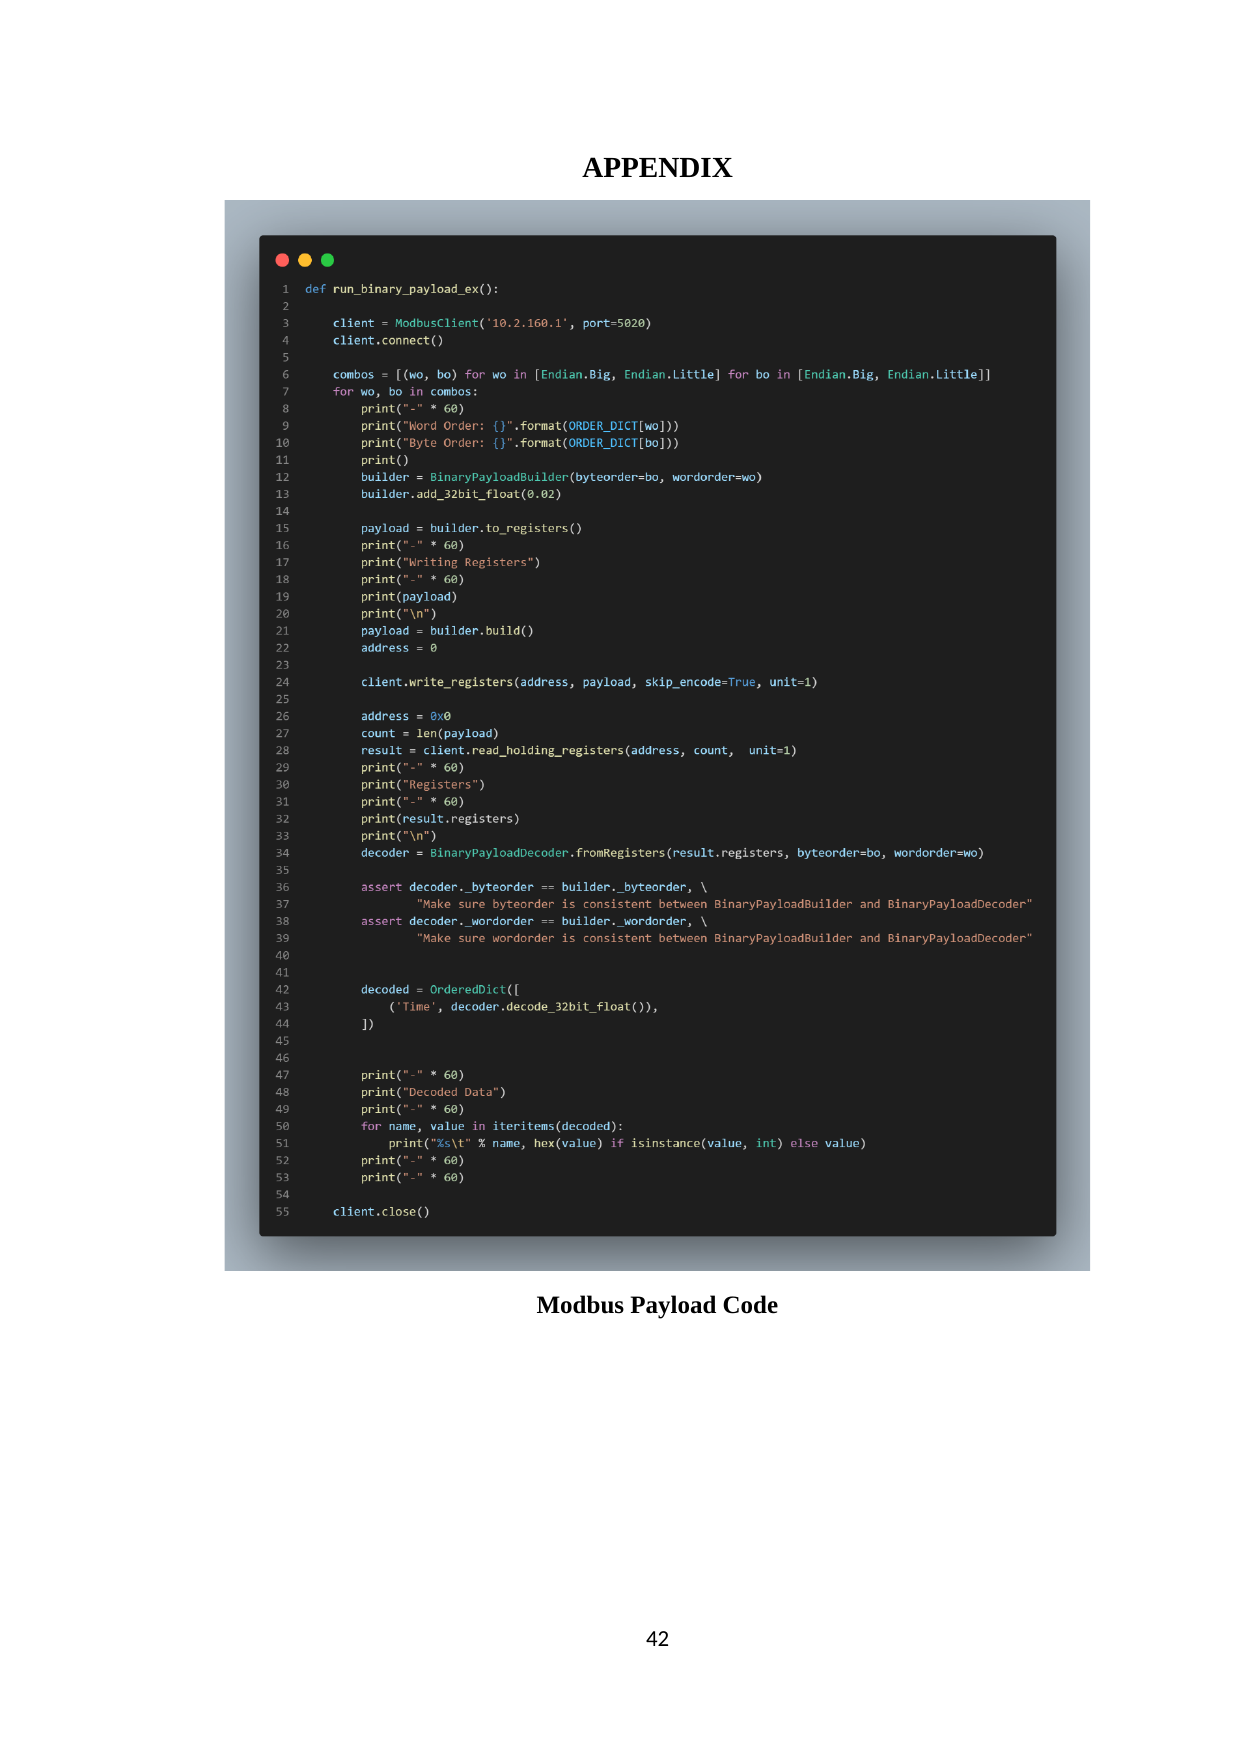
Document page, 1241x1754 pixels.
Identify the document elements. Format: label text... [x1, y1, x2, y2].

picture [224, 200, 1091, 1271]
subtitle APPENDIX [224, 150, 1090, 183]
text Modbus Payload Code [224, 1290, 1090, 1319]
